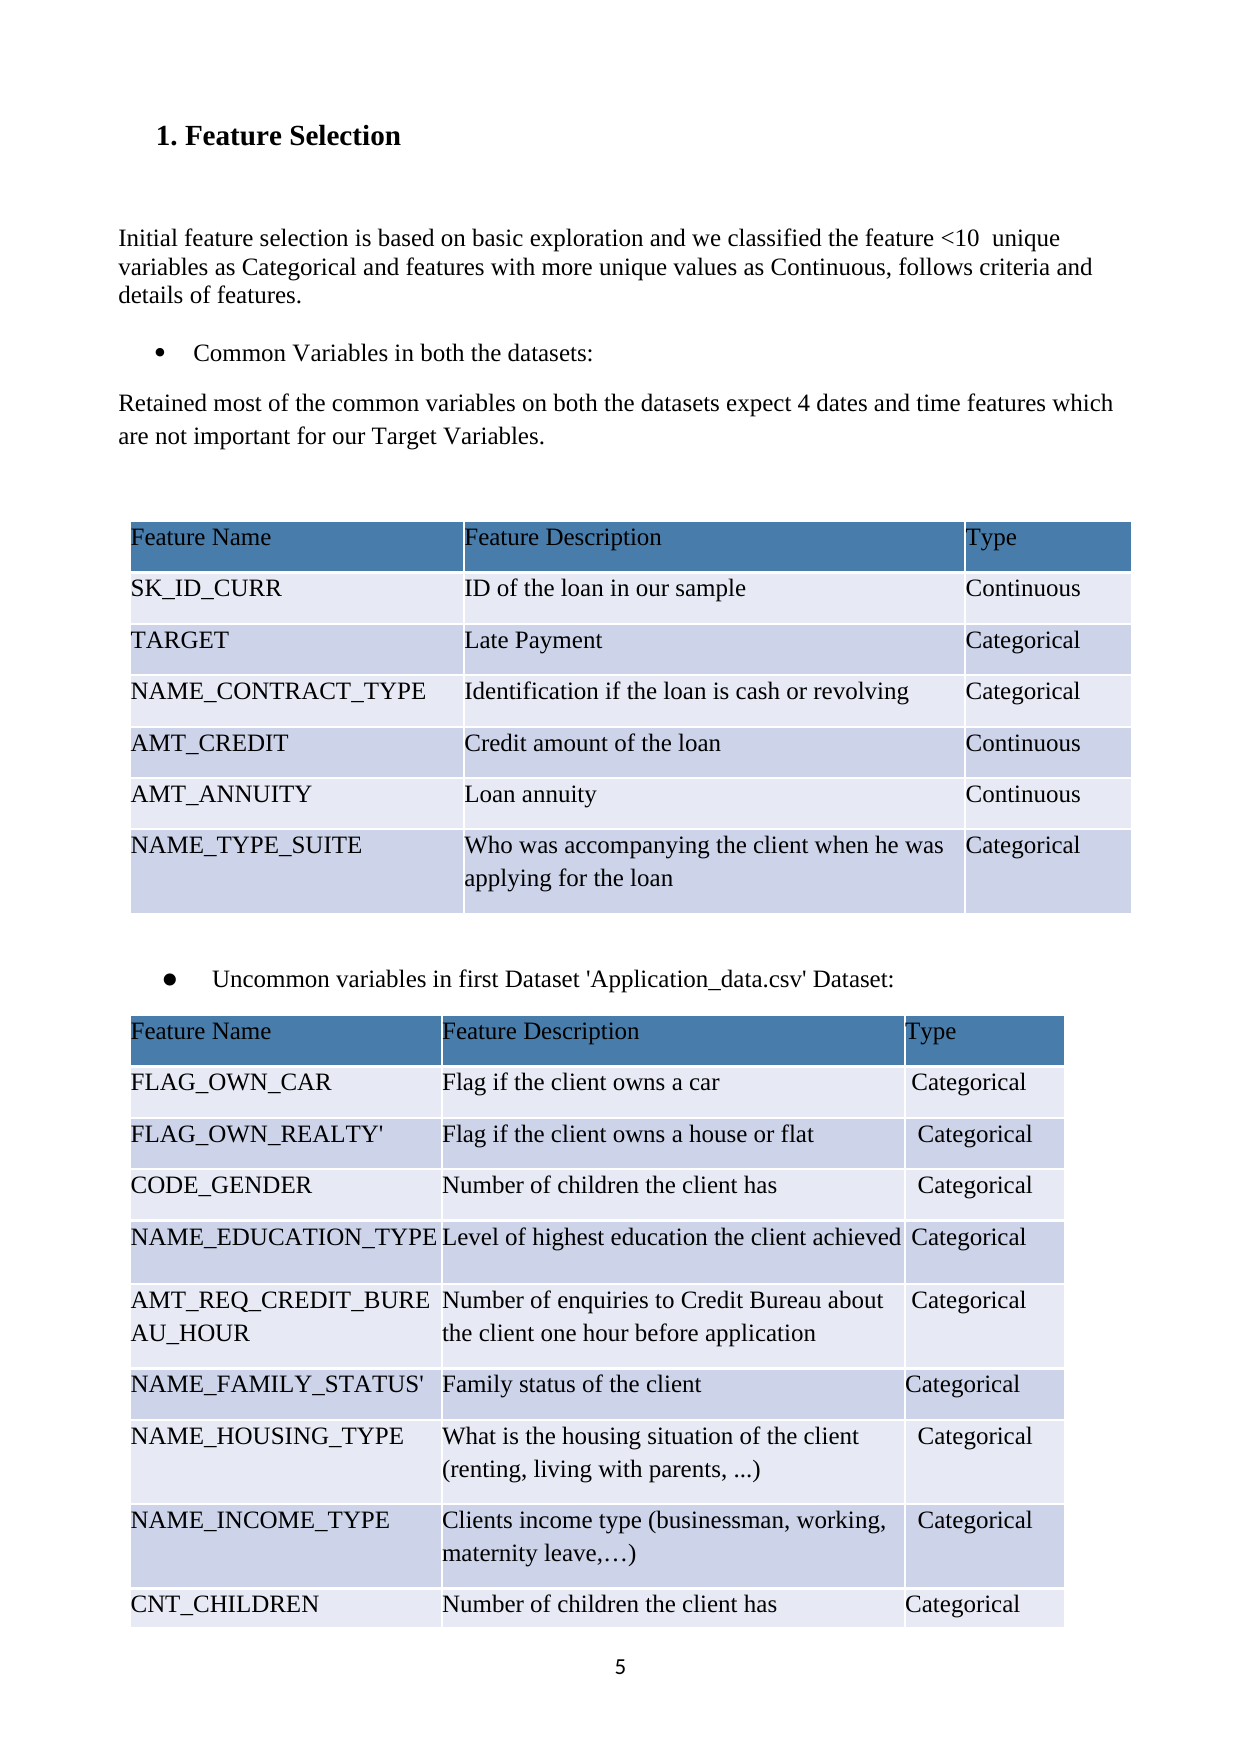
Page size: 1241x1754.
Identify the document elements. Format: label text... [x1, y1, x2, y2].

table_cell NAME_FAMILY_STATUS' [131, 1370, 441, 1419]
table_cell Loan annuity [465, 779, 964, 828]
table_cell Family status of the client [443, 1370, 904, 1419]
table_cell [443, 1590, 904, 1627]
table_cell What is the housing situation of the client (renting, living with parents, ...) [443, 1421, 904, 1503]
table_cell Continuous [966, 574, 1131, 623]
table_cell Number of children the client has [443, 1170, 904, 1219]
table_cell Who was accompanying the client when he was applying for the loan [465, 830, 964, 913]
table_cell Categorical [906, 1170, 1064, 1219]
table_cell Categorical [966, 830, 1131, 913]
table_header Feature Description [443, 1016, 904, 1065]
table_cell Clients income type (businessman, working, maternity leave,…) [443, 1505, 904, 1587]
table_cell CNT_CHILDREN [131, 1590, 441, 1627]
table_cell Categorical [906, 1370, 1064, 1419]
table_cell Number of enquiries to Credit Bureau about the client one hour before application [443, 1285, 904, 1367]
table_cell TARGET [131, 625, 463, 674]
table_cell Credit amount of the loan [465, 728, 964, 777]
table_cell Categorical [906, 1119, 1064, 1168]
table_cell FLAG_OWN_CAR [131, 1068, 441, 1117]
table_cell Late Payment [465, 625, 964, 674]
table_cell NAME_TYPE_SUITE [131, 830, 463, 913]
table_cell ID of the loan in our sample [465, 574, 964, 623]
table_cell Categorical [906, 1421, 1064, 1503]
table_cell Continuous [966, 728, 1131, 777]
table_header Feature Description [465, 522, 964, 571]
table_cell Continuous [966, 779, 1131, 828]
table_cell Categorical [906, 1068, 1064, 1117]
table_cell Categorical [966, 625, 1131, 674]
table_cell Categorical [966, 676, 1131, 726]
table_cell AMT_ANNUITY [131, 779, 463, 828]
table_cell Level of highest education the client achieved [443, 1222, 904, 1283]
table_cell Categorical [906, 1505, 1064, 1587]
table_cell NAME_CONTRACT_TYPE [131, 676, 463, 726]
text Retained most of the common variables on both the datasets expect 4 dates and time features which are not important for our Target Variables. [118, 388, 1122, 449]
table_cell NAME_HOUSING_TYPE [131, 1421, 441, 1503]
table_cell Flag if the client owns a house or flat [443, 1119, 904, 1168]
table_cell NAME_INCOME_TYPE [131, 1505, 441, 1587]
table_header Feature Name [131, 522, 463, 571]
table_cell AMT_REQ_CREDIT_BUREAU_HOUR [131, 1285, 441, 1367]
table_header Type [906, 1016, 1064, 1065]
table_cell Flag if the client owns a car [443, 1068, 904, 1117]
table_cell SK_ID_CURR [131, 574, 463, 623]
table_cell Identification if the loan is cash or revolving [465, 676, 964, 726]
table_header Type [966, 522, 1131, 571]
table_cell Categorical [906, 1590, 1064, 1627]
table_cell AMT_CREDIT [131, 728, 463, 777]
table_cell Categorical [906, 1285, 1064, 1367]
text Initial feature selection is based on basic exploration and we classified the feature <10 unique variables as Categorical and features with more unique values as Continuous, follows criteria and details of features. [118, 223, 1122, 309]
table_cell Categorical [906, 1222, 1064, 1283]
table_cell FLAG_OWN_REALTY' [131, 1119, 441, 1168]
table_cell CODE_GENDER [131, 1170, 441, 1219]
table_header Feature Name [131, 1016, 441, 1065]
table_cell NAME_EDUCATION_TYPE [131, 1222, 441, 1283]
list Common Variables in both the datasets: [156, 338, 1122, 367]
list Uncommon variables in first Dataset 'Application_data.csv' Dataset: [162, 964, 1122, 993]
list Feature Selection [156, 118, 1122, 152]
